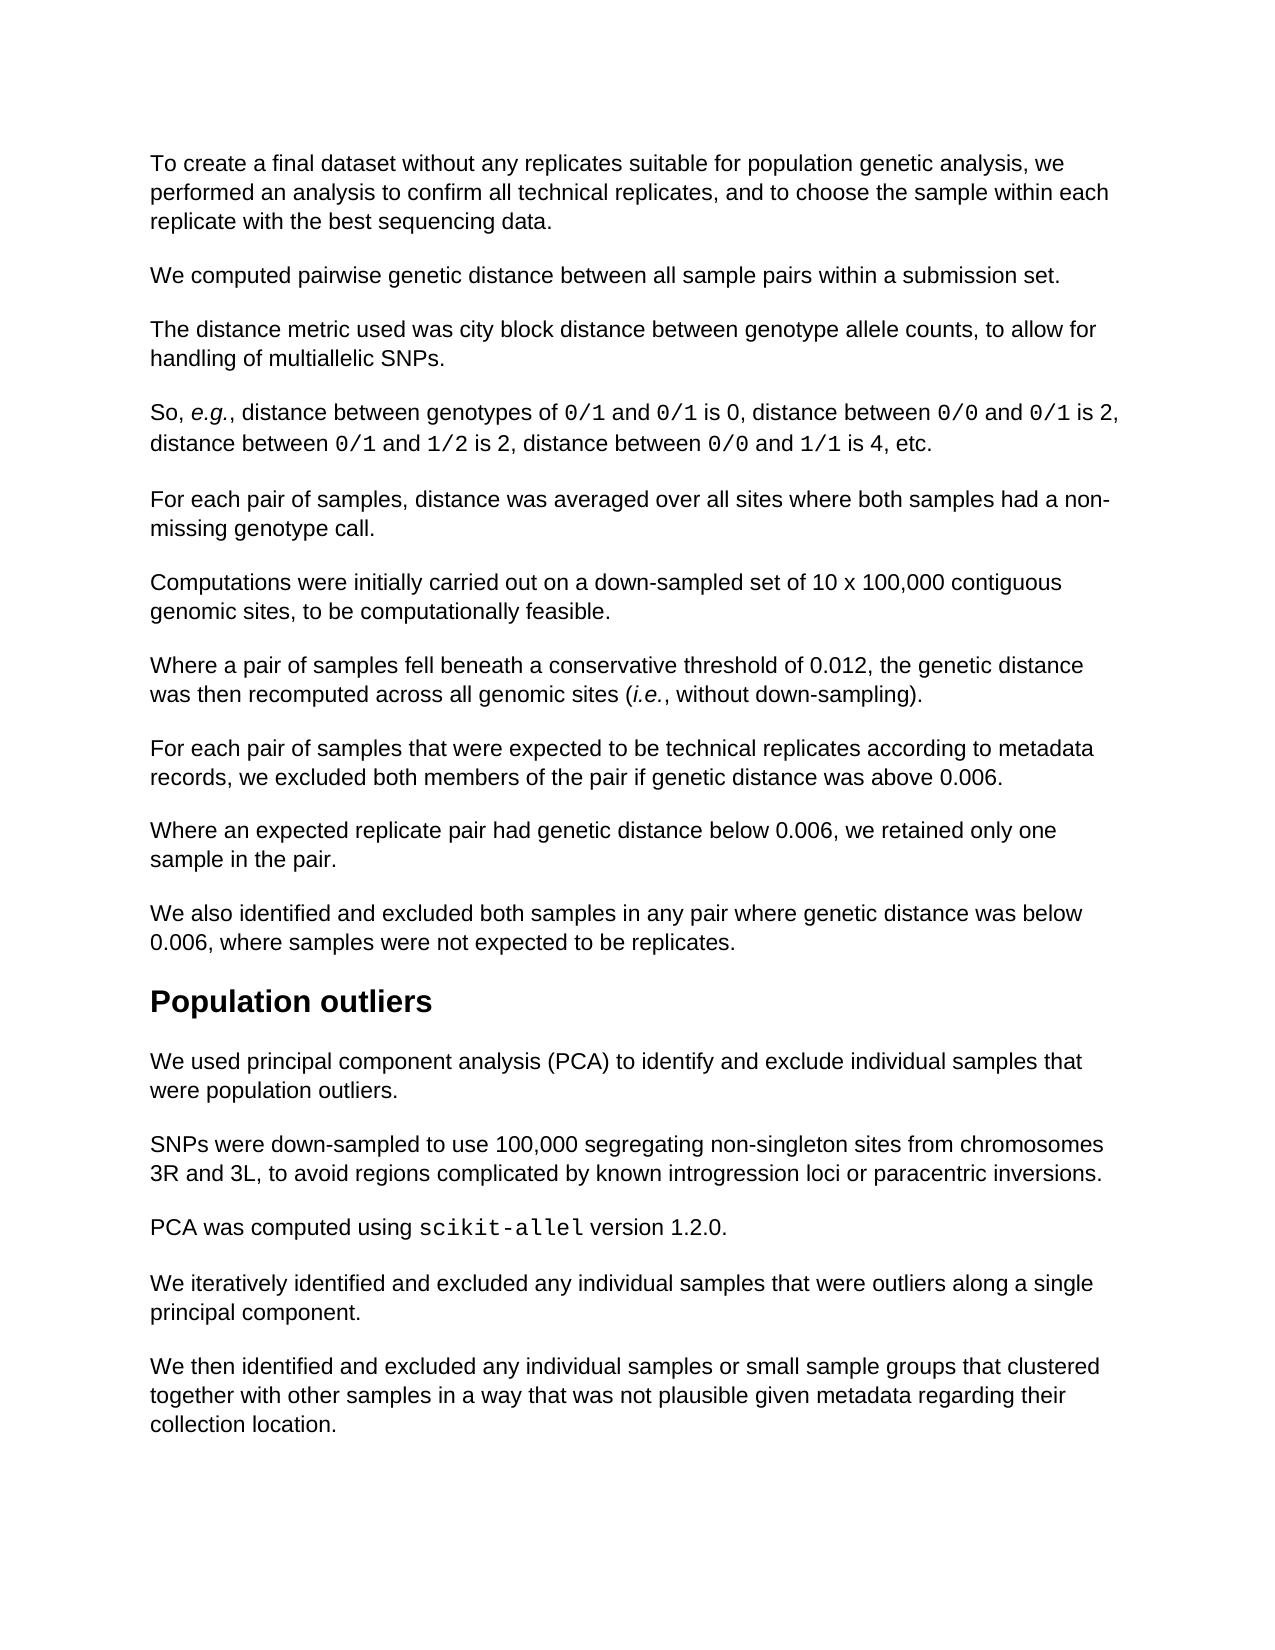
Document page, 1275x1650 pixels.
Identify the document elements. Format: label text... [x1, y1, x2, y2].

text Where a pair of samples fell beneath a conservative threshold of 0.012, the genetic distance was then recomputed across all genomic sites (i.e., without down-sampling). [150, 652, 1125, 707]
text Computations were initially carried out on a down-sampled set of 10 x 100,000 contiguous genomic sites, to be computationally feasible. [150, 569, 1125, 624]
text The distance metric used was city block distance between genotype allele counts, to allow for handling of multiallelic SNPs. [150, 316, 1125, 371]
text PCA was computed using scikit-allel version 1.2.0. [150, 1214, 1125, 1242]
text For each pair of samples, distance was averaged over all sites where both samples had a non-missing genotype call. [150, 486, 1125, 541]
text We used principal component analysis (PCA) to identify and exclude individual samples that were population outliers. [150, 1048, 1125, 1103]
text For each pair of samples that were expected to be technical replicates according to metadata records, we excluded both members of the pair if genetic distance was above 0.006. [150, 734, 1125, 790]
subtitle Population outliers [150, 983, 1125, 1019]
text We then identified and excluded any individual samples or small sample groups that clustered together with other samples in a way that was not plausible given metadata regarding their collection location. [150, 1353, 1125, 1437]
text Where an expected replicate pair had genetic distance below 0.006, we retained only one sample in the pair. [150, 817, 1125, 873]
text SNPs were down-sampled to use 100,000 segregating non-singleton sites from chromosomes 3R and 3L, to avoid regions complicated by known introgression loci or paracentric inversions. [150, 1131, 1125, 1186]
text We computed pairwise genetic distance between all sample pairs within a submission set. [150, 262, 1125, 288]
text To create a final dataset without any replicates suitable for population genetic analysis, we performed an analysis to confirm all technical replicates, and to choose the sample within each replicate with the best sequencing data. [150, 150, 1125, 234]
text We iteratively identified and excluded any individual samples that were outliers along a single principal component. [150, 1270, 1125, 1325]
text We also identified and excluded both samples in any pair where genetic distance was below 0.006, where samples were not expected to be replicates. [150, 900, 1125, 956]
text So, e.g., distance between genotypes of 0/1 and 0/1 is 0, distance between 0/0 and 0/1 is 2, distance between 0/1 and 1/2 is 2, distance between 0/0 and 1/1 is 4, etc. [150, 399, 1125, 458]
